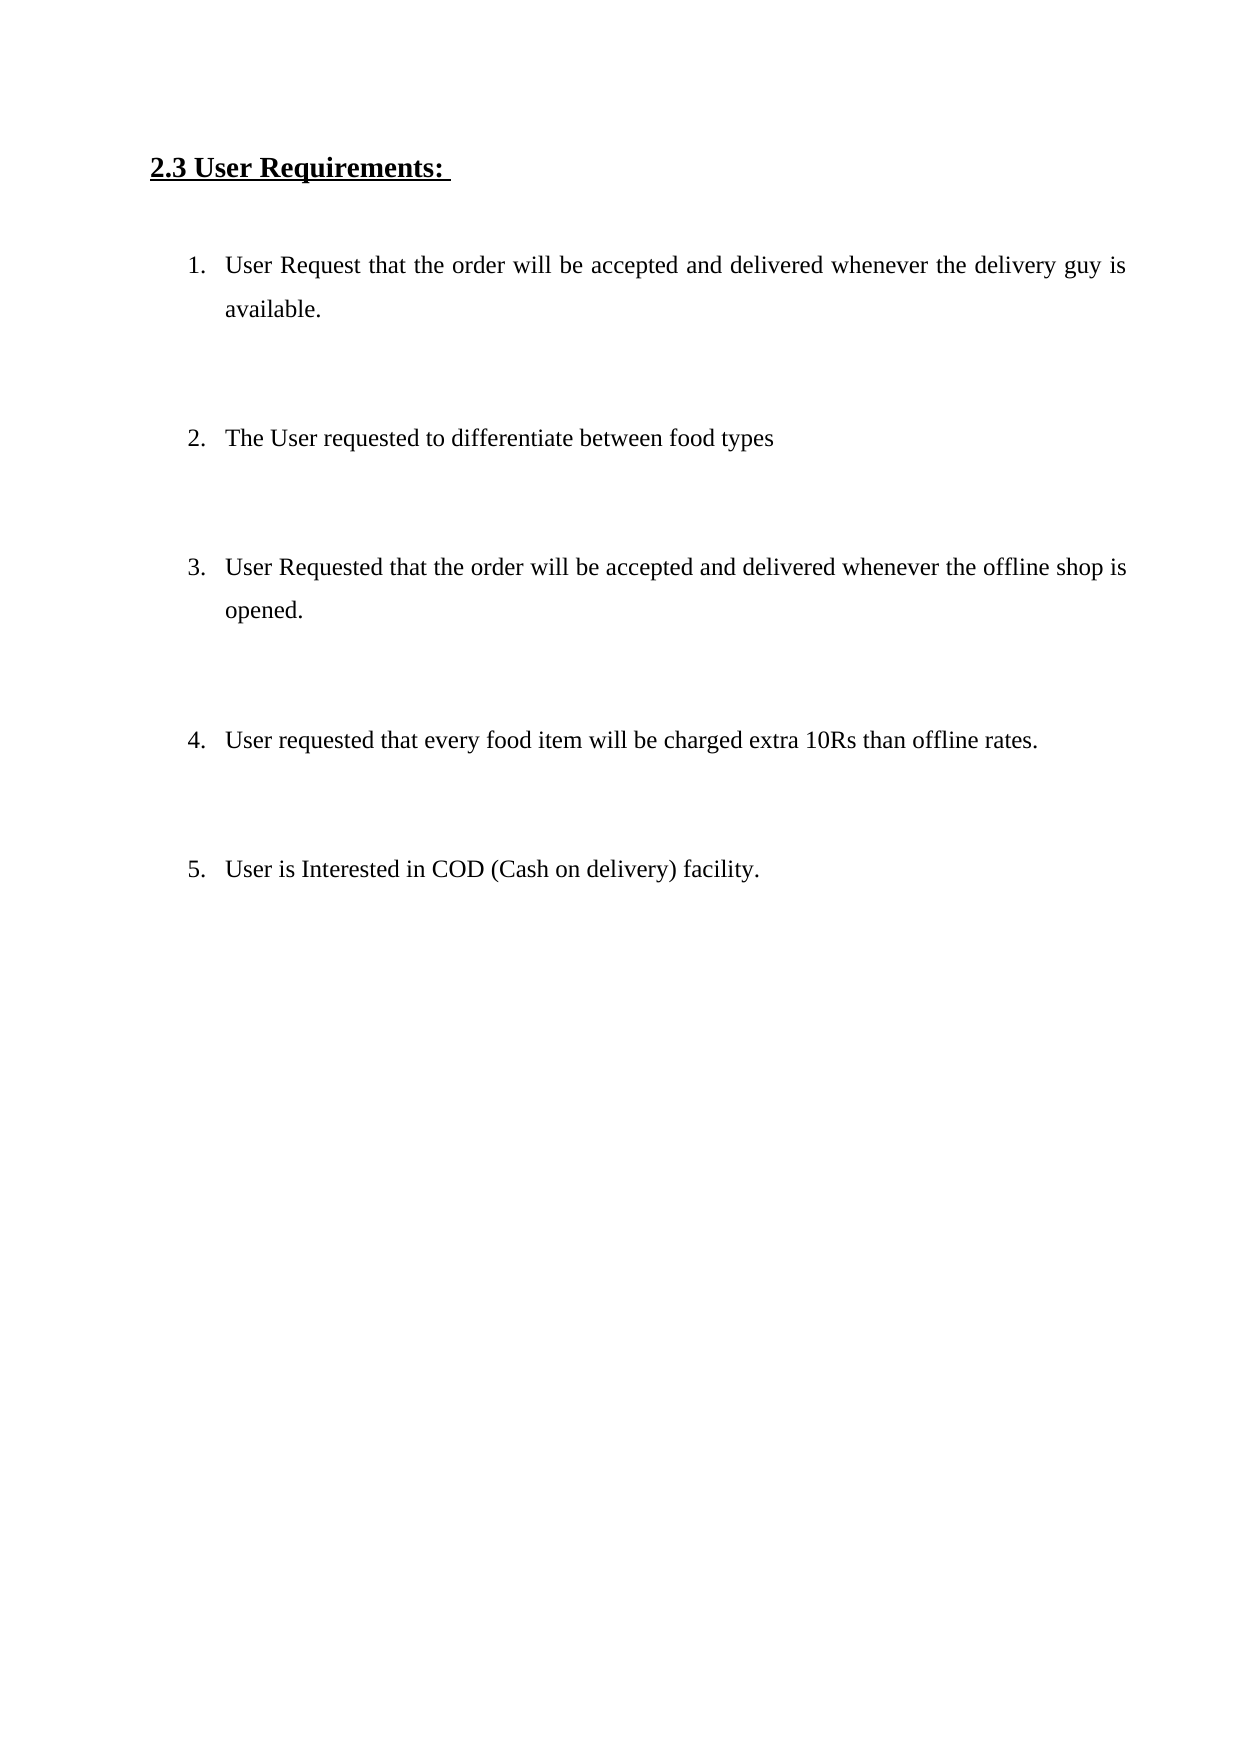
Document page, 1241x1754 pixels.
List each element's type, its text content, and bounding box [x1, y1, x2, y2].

list User Request that the order will be accepted and delivered whenever the delivery guy is available. [187, 251, 1128, 322]
list User requested that every food item will be charged extra 10Rs than offline rates. [187, 725, 1128, 754]
list User Requested that the order will be accepted and delivered whenever the offline shop is opened. [187, 552, 1128, 624]
list User is Interested in COD (Cash on delivery) facility. [187, 854, 1128, 883]
text 2.3 User Requirements: [150, 150, 1128, 183]
list The User requested to differentiate between food types [187, 423, 1128, 452]
